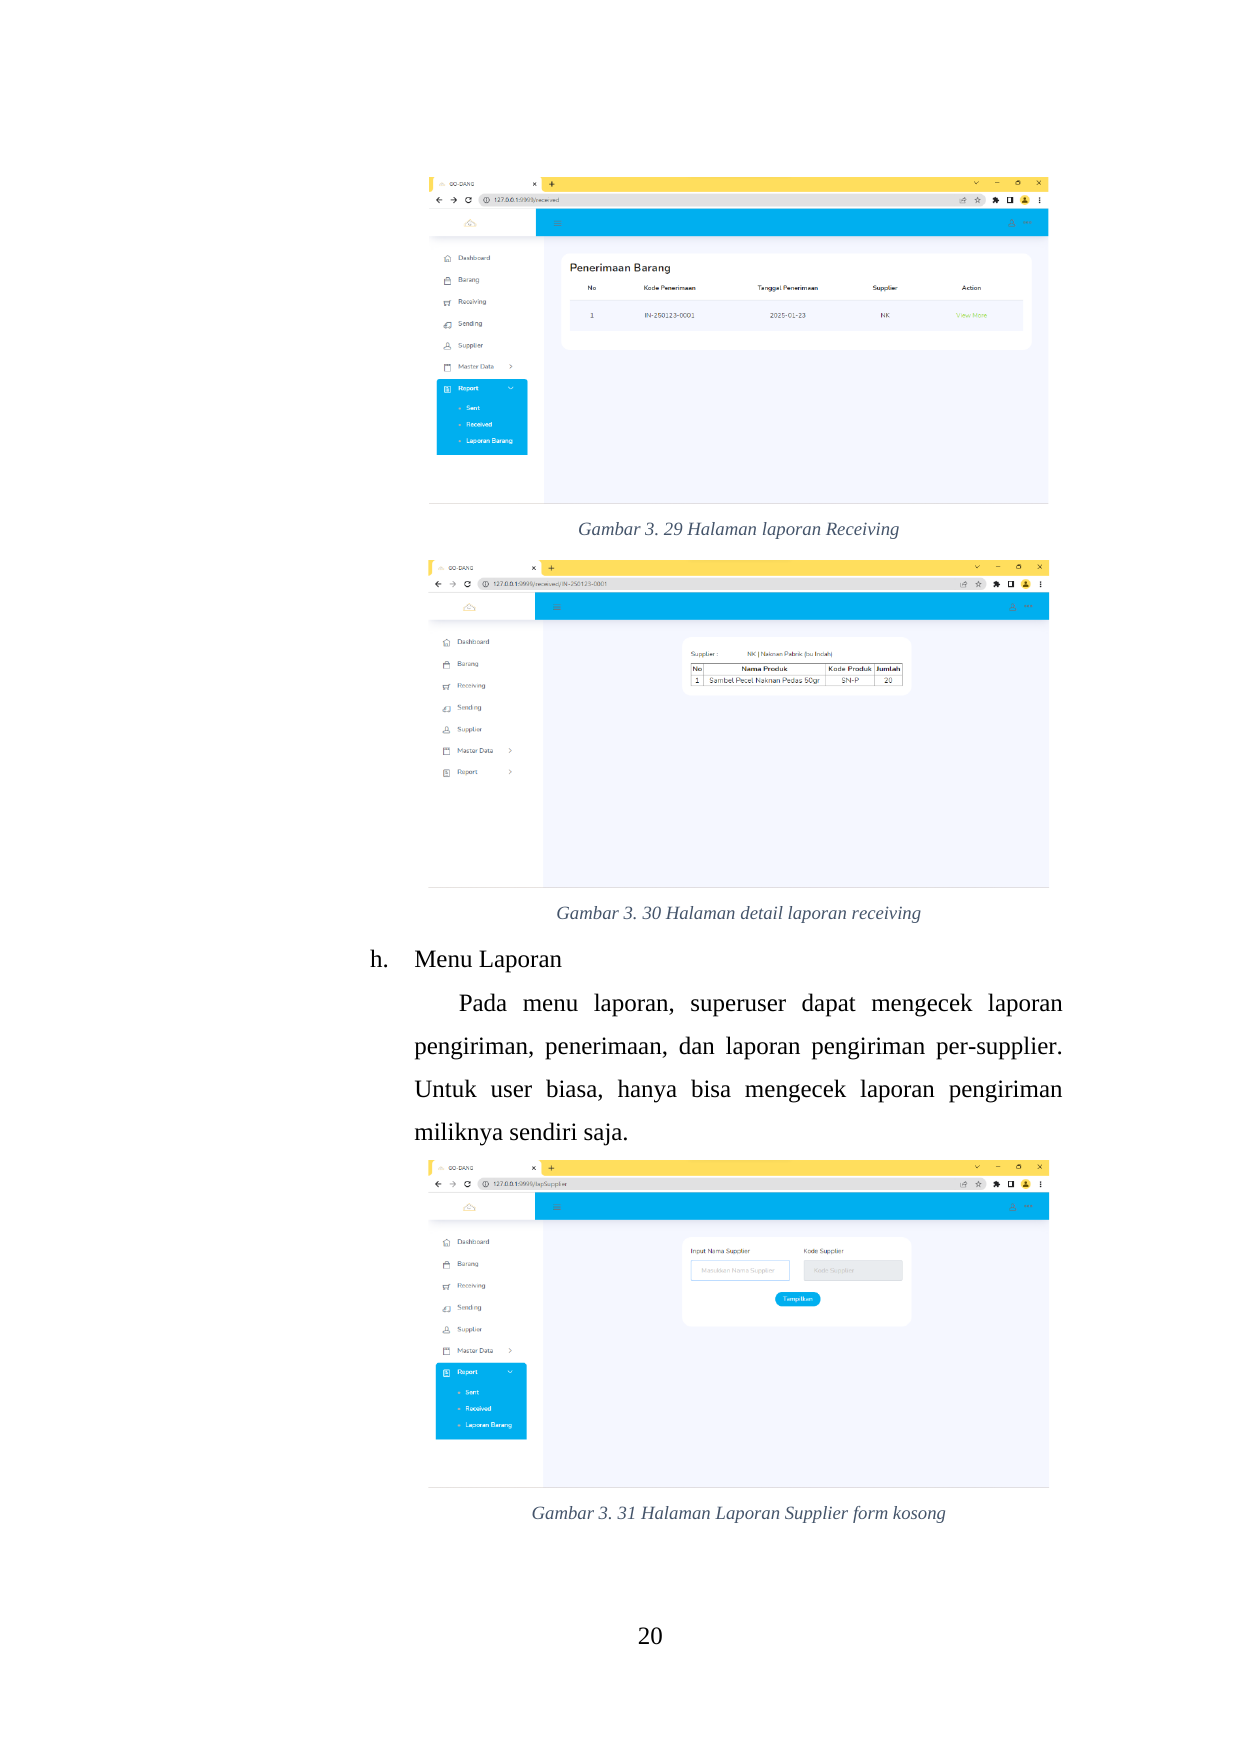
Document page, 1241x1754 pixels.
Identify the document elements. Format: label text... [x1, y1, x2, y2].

list Pada menu laporan, superuser dapat mengecek laporan pengiriman, penerimaan, dan laporan pengiriman per-supplier. Untuk user biasa, hanya bisa mengecek laporan pengiriman miliknya sendiri saja. [414, 988, 1063, 1146]
picture [428, 560, 1050, 888]
text Gambar 3. 29 Halaman laporan Receiving [414, 518, 1063, 539]
picture [428, 1160, 1050, 1488]
text Gambar 3. 31 Halaman Laporan Supplier form kosong [414, 1502, 1063, 1524]
text Gambar 3. 30 Halaman detail laporan receiving [414, 902, 1063, 924]
list Menu Laporan [370, 944, 1063, 973]
picture [429, 177, 1049, 504]
